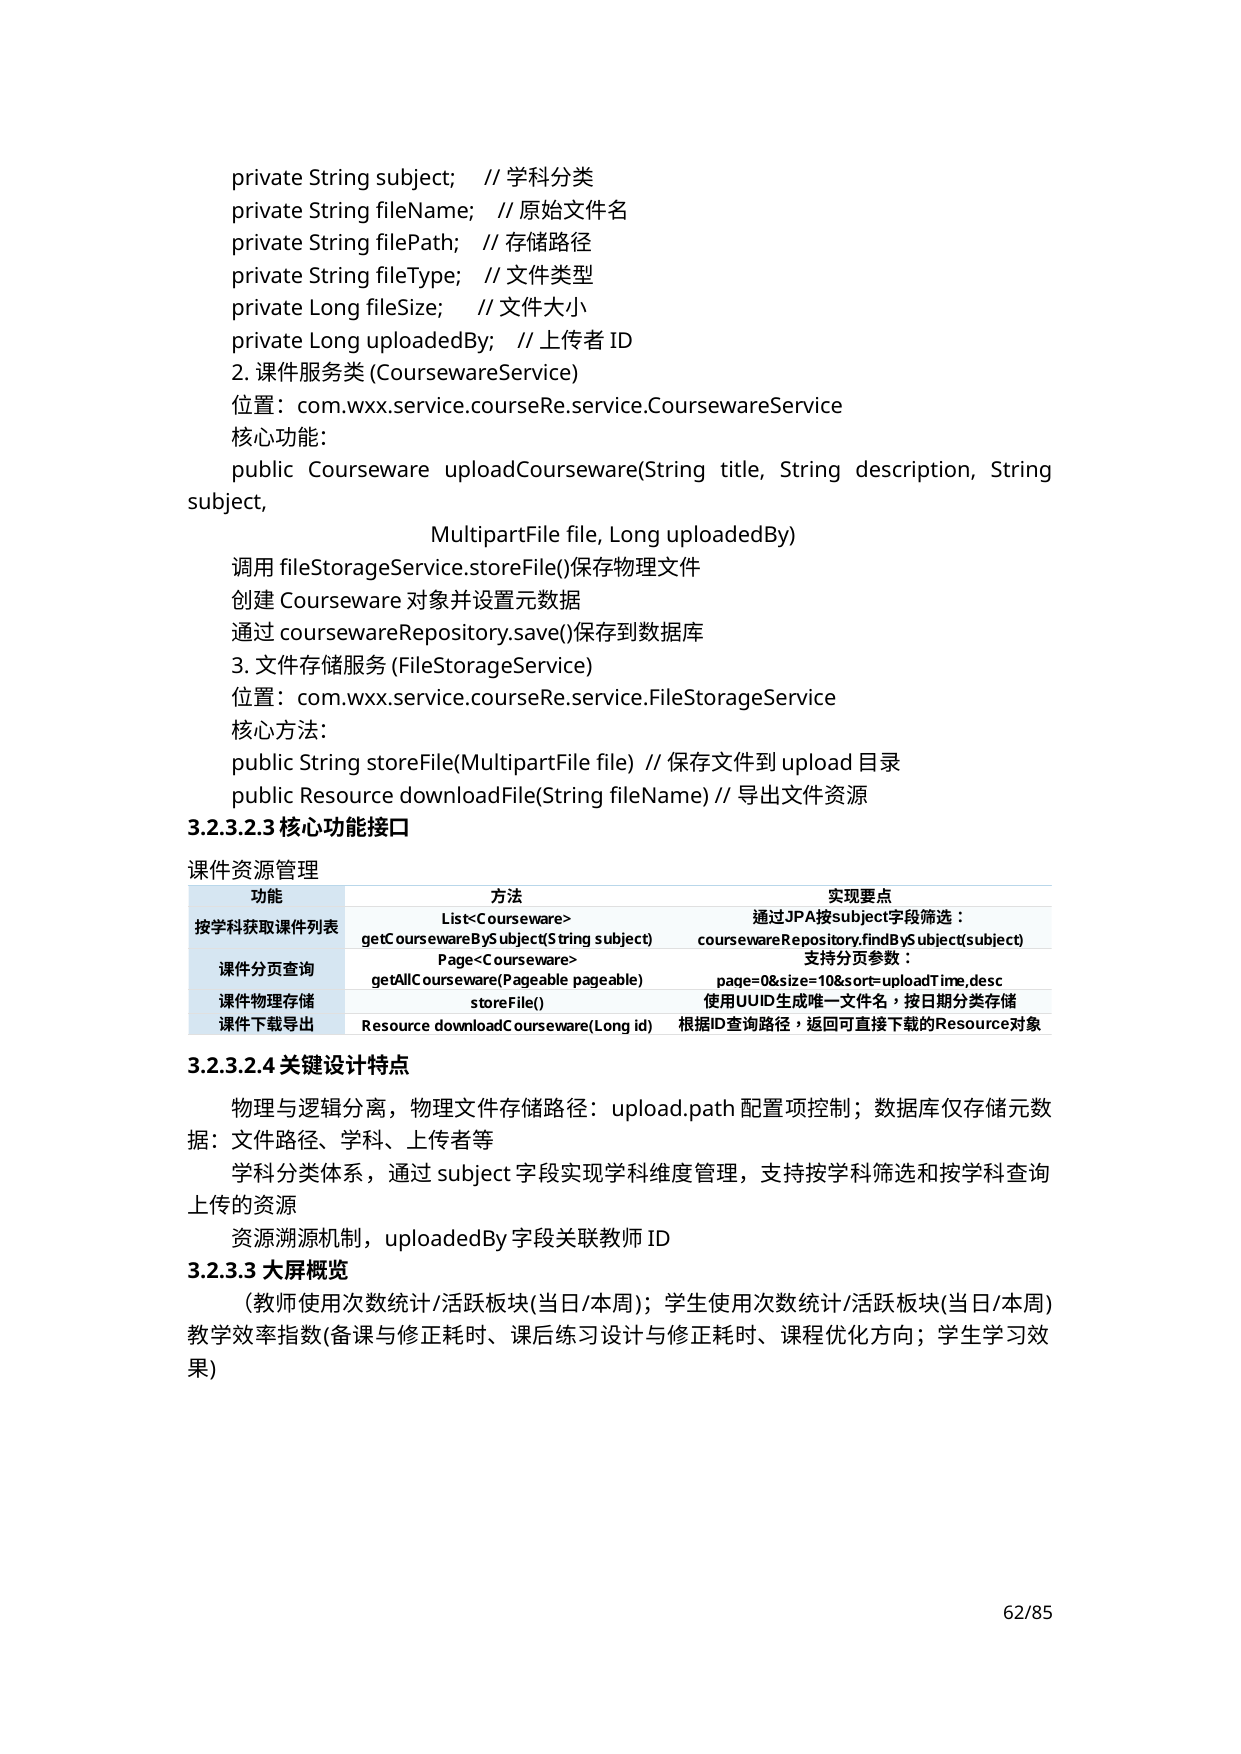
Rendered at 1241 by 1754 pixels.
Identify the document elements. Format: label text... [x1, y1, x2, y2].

text ​​资源溯源机制​​，uploadedBy字段关联教师ID [187, 1221, 1053, 1253]
text ​​学科分类体系​​，通过subject字段实现学科维度管理，支持按学科筛选和按学科查询上传的资源 [187, 1156, 1053, 1221]
text private String fileName; // 原始文件名 [187, 192, 1053, 225]
subtitle 3.2.3.2.3核心功能接口 [187, 810, 1053, 842]
text public Courseware uploadCourseware(String title, String description, String subject, [187, 452, 1053, 517]
text MultipartFile file, Long uploadedBy) [187, 517, 1053, 550]
text 3. ​​文件存储服务 (FileStorageService)​​ [187, 647, 1053, 680]
text 调用fileStorageService.storeFile()保存物理文件 [187, 550, 1053, 582]
text 创建Courseware对象并设置元数据 [187, 582, 1053, 615]
text 2. ​​课件服务类 (CoursewareService)​​ [187, 355, 1053, 387]
text ​​核心方法​​： [187, 712, 1053, 745]
text private Long uploadedBy; // 上传者ID [187, 322, 1053, 355]
text private Long fileSize; // 文件大小 [187, 290, 1053, 322]
text ​​位置​​：com.wxx.service.courseRe.service.CoursewareService [187, 387, 1053, 420]
subtitle 3.2.3.2.4关键设计特点 [187, 1048, 1053, 1080]
text ​​物理与逻辑分离​​，物理文件存储路径：upload.path配置项控制；数据库仅存储元数据：文件路径、学科、上传者等 [187, 1091, 1053, 1156]
subtitle 3.2.3.3 大屏概览 [187, 1253, 1053, 1286]
text ​​位置​​：com.wxx.service.courseRe.service.FileStorageService [187, 680, 1053, 712]
text public Resource downloadFile(String fileName) // 导出文件资源 [187, 777, 1053, 810]
text （教师使用次数统计/活跃板块(当日/本周)；学生使用次数统计/活跃板块(当日/本周)教学效率指数(备课与修正耗时、课后练习设计与修正耗时、课程优化方向；学生学习效果) [187, 1286, 1053, 1383]
text 通过coursewareRepository.save()保存到数据库 [187, 615, 1053, 647]
text private String subject; // 学科分类 [187, 160, 1053, 192]
text private String filePath; // 存储路径 [187, 225, 1053, 257]
text public String storeFile(MultipartFile file) // 保存文件到upload目录 [187, 745, 1053, 777]
text ​​课件资源管理​​ [187, 853, 1053, 885]
text ​​核心功能​​： [187, 420, 1053, 452]
text private String fileType; // 文件类型 [187, 257, 1053, 290]
